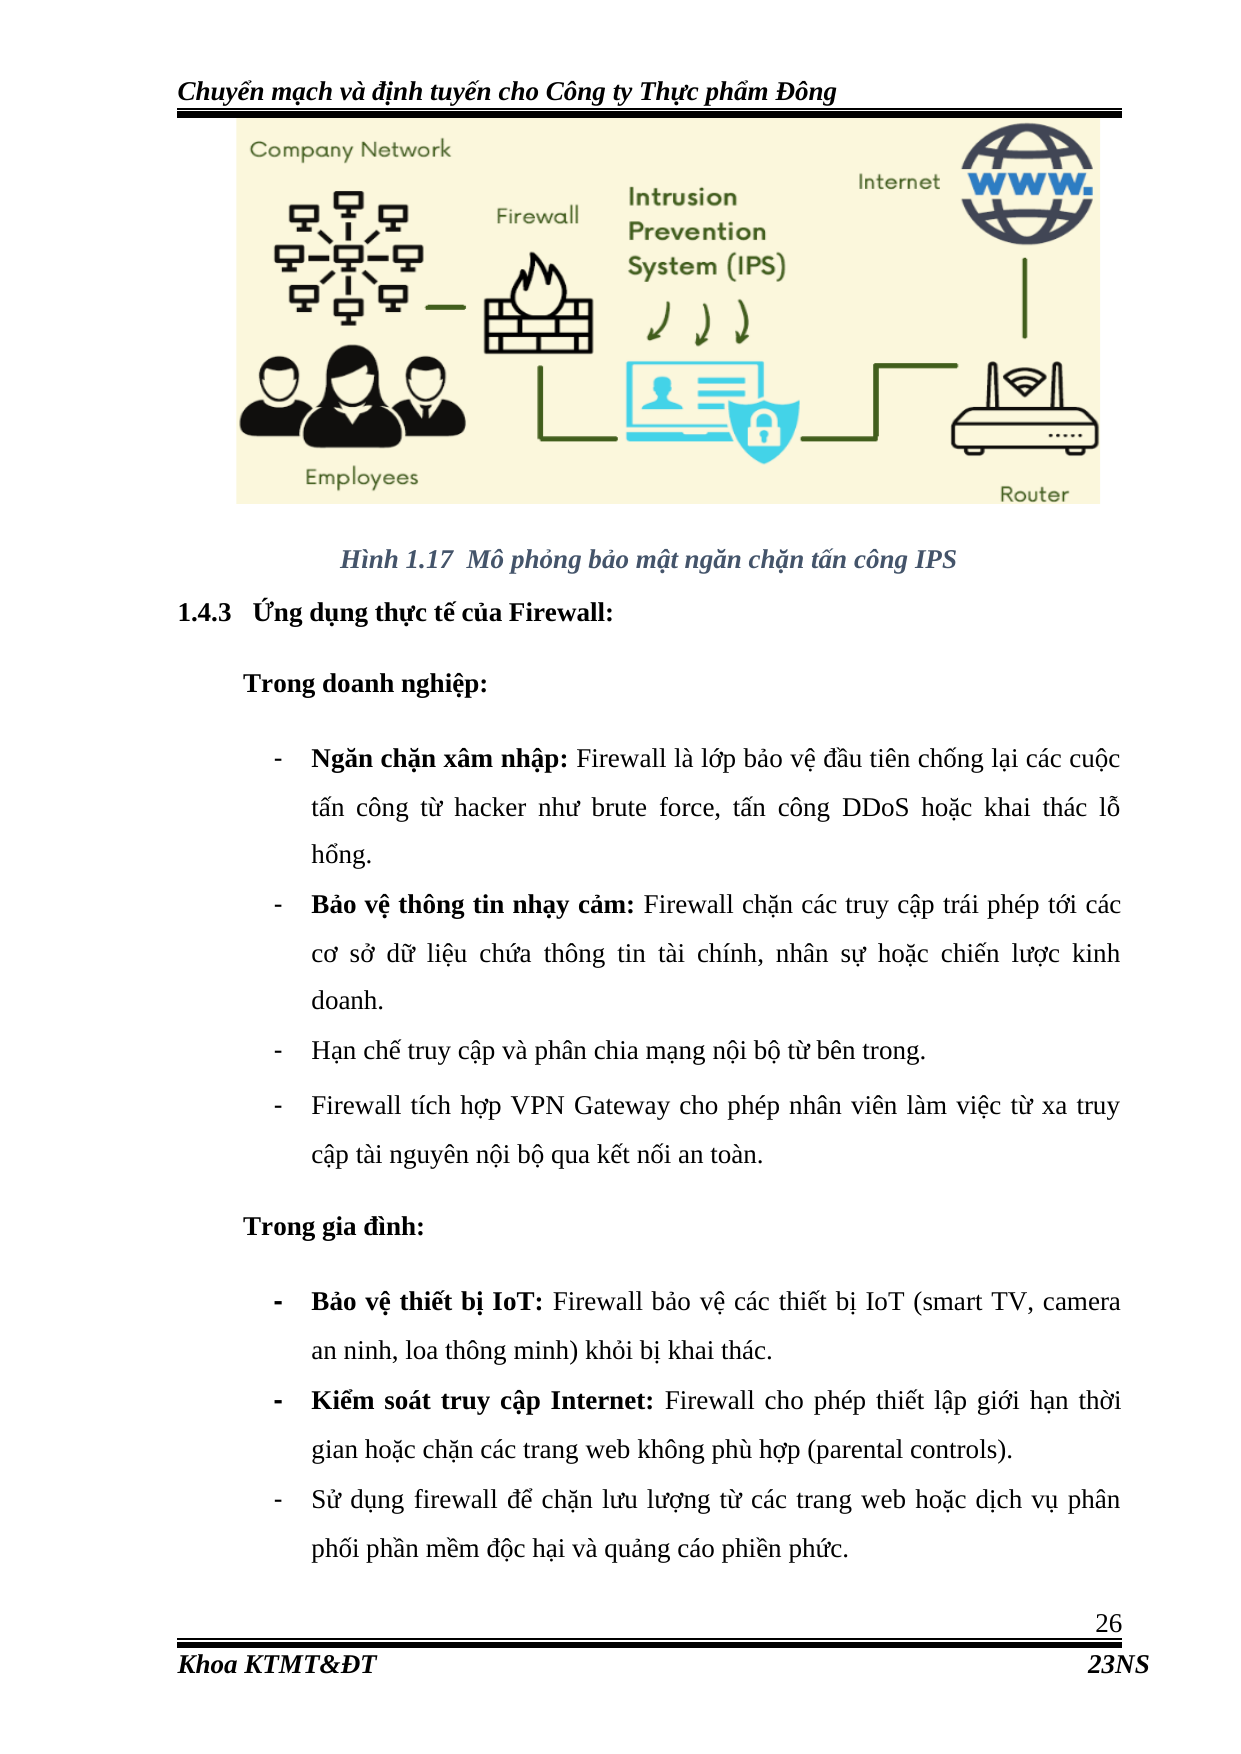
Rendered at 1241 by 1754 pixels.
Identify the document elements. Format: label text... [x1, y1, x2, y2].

list Bảo vệ thiết bị IoT: Firewall bảo vệ các thiết bị IoT (smart TV, camera an ninh, loa thông minh) khỏi bị khai thác. [274, 1281, 1122, 1365]
text Trong gia đình: [177, 1210, 1122, 1241]
picture [236, 118, 1100, 504]
list Bảo vệ thông tin nhạy cảm: Firewall chặn các truy cập trái phép tới các cơ sở dữ liệu chứa thông tin tài chính, nhân sự hoặc chiến lược kinh doanh. [274, 885, 1122, 1015]
list Hạn chế truy cập và phân chia mạng nội bộ từ bên trong. [274, 1030, 1122, 1067]
list Firewall tích hợp VPN Gateway cho phép nhân viên làm việc từ xa truy cập tài nguyên nội bộ qua kết nối an toàn. [274, 1086, 1122, 1169]
subtitle Ứng dụng thực tế của Firewall: [177, 596, 1122, 627]
list Sử dụng firewall để chặn lưu lượng từ các trang web hoặc dịch vụ phân phối phần mềm độc hại và quảng cáo phiền phức. [274, 1479, 1122, 1563]
list Ngăn chặn xâm nhập: Firewall là lớp bảo vệ đầu tiên chống lại các cuộc tấn công từ hacker như brute force, tấn công DDoS hoặc khai thác lỗ hổng. [274, 739, 1122, 869]
text Trong doanh nghiệp: [177, 667, 1122, 698]
list Kiểm soát truy cập Internet: Firewall cho phép thiết lập giới hạn thời gian hoặc chặn các trang web không phù hợp (parental controls). [274, 1381, 1122, 1464]
text Hình 1.17 Mô phỏng bảo mật ngăn chặn tấn công IPS [177, 544, 1122, 575]
